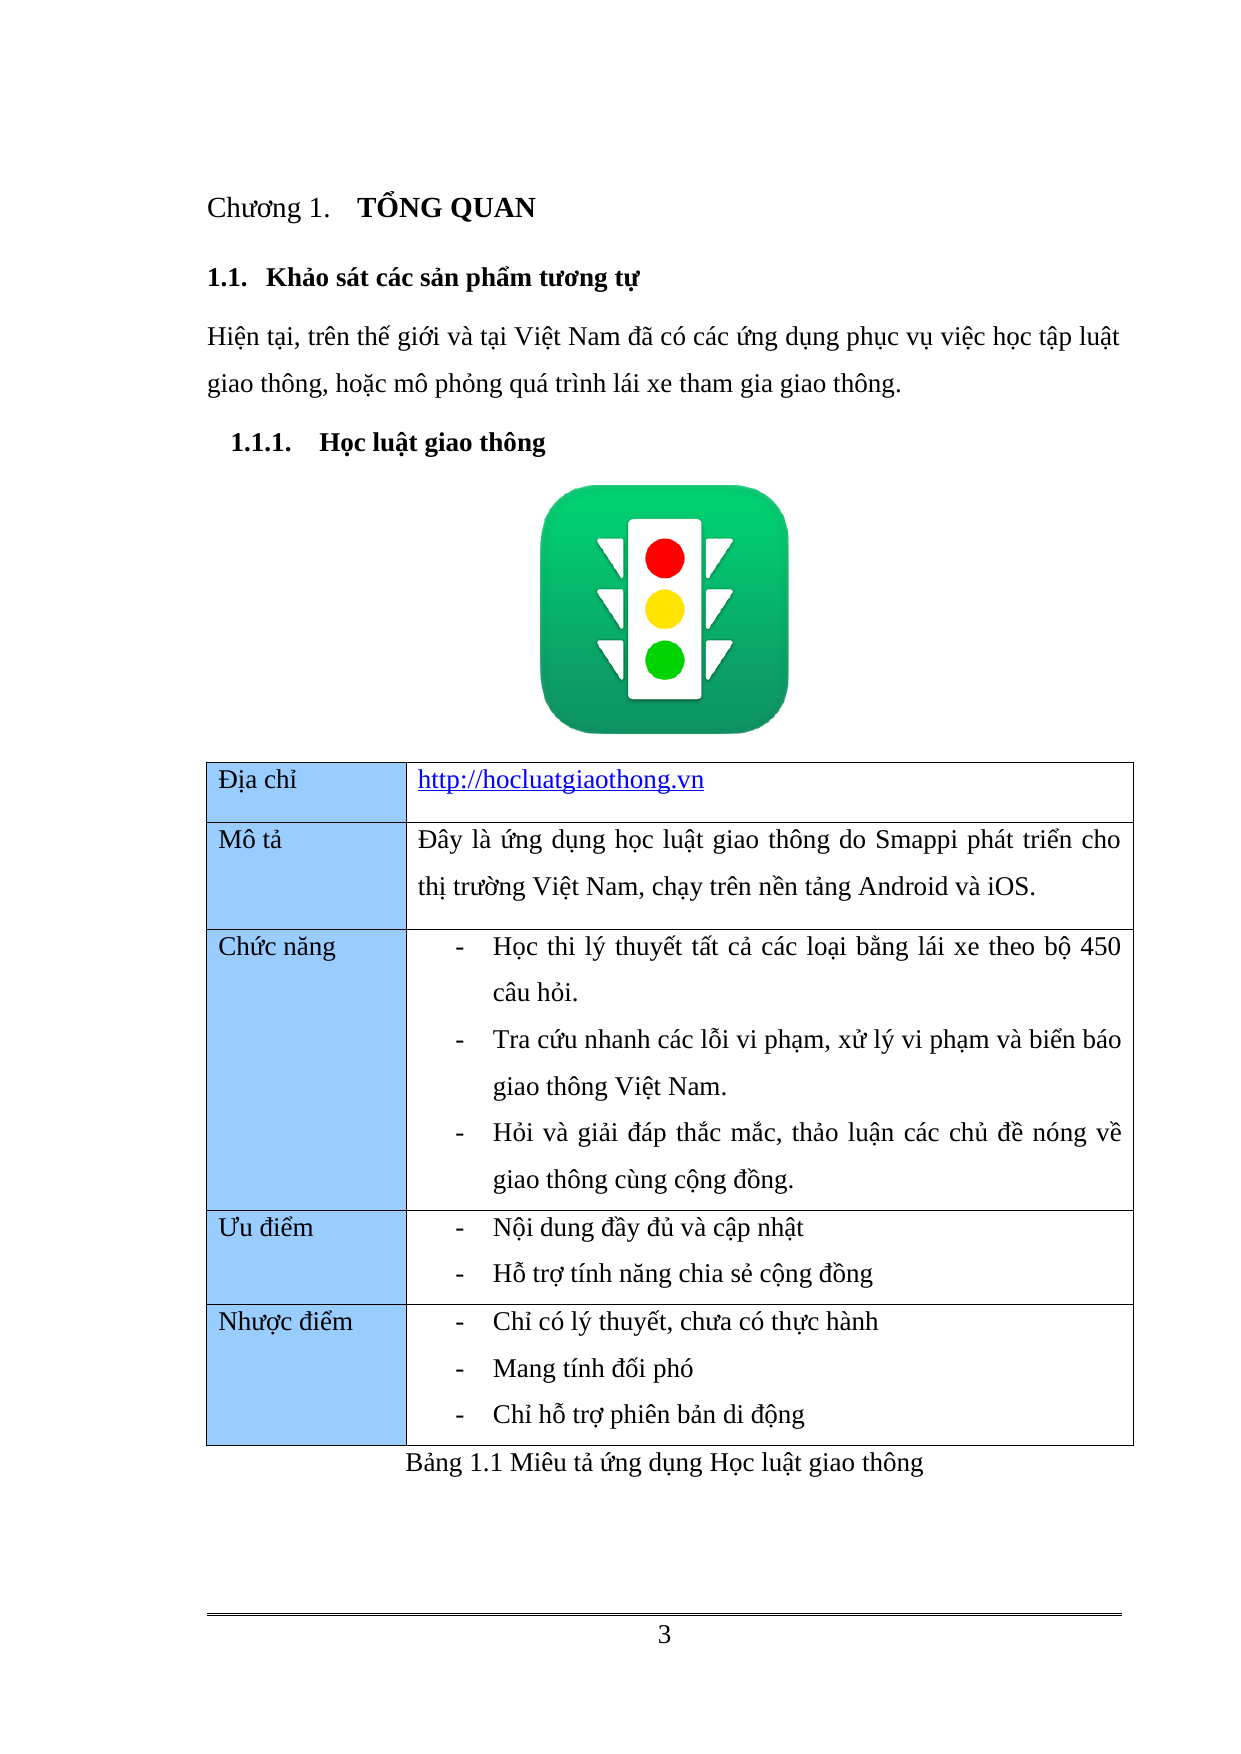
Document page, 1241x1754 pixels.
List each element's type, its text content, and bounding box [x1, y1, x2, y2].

table_cell Đây là ứng dụng học luật giao thông do Smappi phát triển cho thị trường Việt Nam, chạy trên nền tảng Android và iOS. [407, 823, 1133, 929]
table_cell Chức năng [207, 930, 406, 1210]
subtitle Khảo sát các sản phẩm tương tự [207, 261, 1122, 292]
picture [540, 485, 789, 734]
table_header Địa chỉ [207, 763, 406, 822]
table_cell Chỉ có lý thuyết, chưa có thực hành Mang tính đối phó Chỉ hỗ trợ phiên bản di động [407, 1305, 1133, 1445]
table_header http://hocluatgiaothong.vn [407, 763, 1133, 822]
table_cell Mô tả [207, 823, 406, 929]
table_cell Ưu điểm [207, 1211, 406, 1304]
table_cell Nhược điểm [207, 1305, 406, 1445]
table_cell Học thi lý thuyết tất cả các loại bằng lái xe theo bộ 450 câu hỏi. Tra cứu nhanh các lỗi vi phạm, xử lý vi phạm và biển báo giao thông Việt Nam. Hỏi và giải đáp thắc mắc, thảo luận các chủ đề nóng về giao thông cùng cộng đồng. [407, 930, 1133, 1210]
text Hiện tại, trên thế giới và tại Việt Nam đã có các ứng dụng phục vụ việc học tập luật giao thông, hoặc mô phỏng quá trình lái xe tham gia giao thông. [207, 320, 1122, 398]
subtitle Học luật giao thông [230, 426, 1122, 457]
subtitle TỔNG QUAN [207, 190, 1122, 223]
table_cell Nội dung đầy đủ và cập nhật Hỗ trợ tính năng chia sẻ cộng đồng [407, 1211, 1133, 1304]
